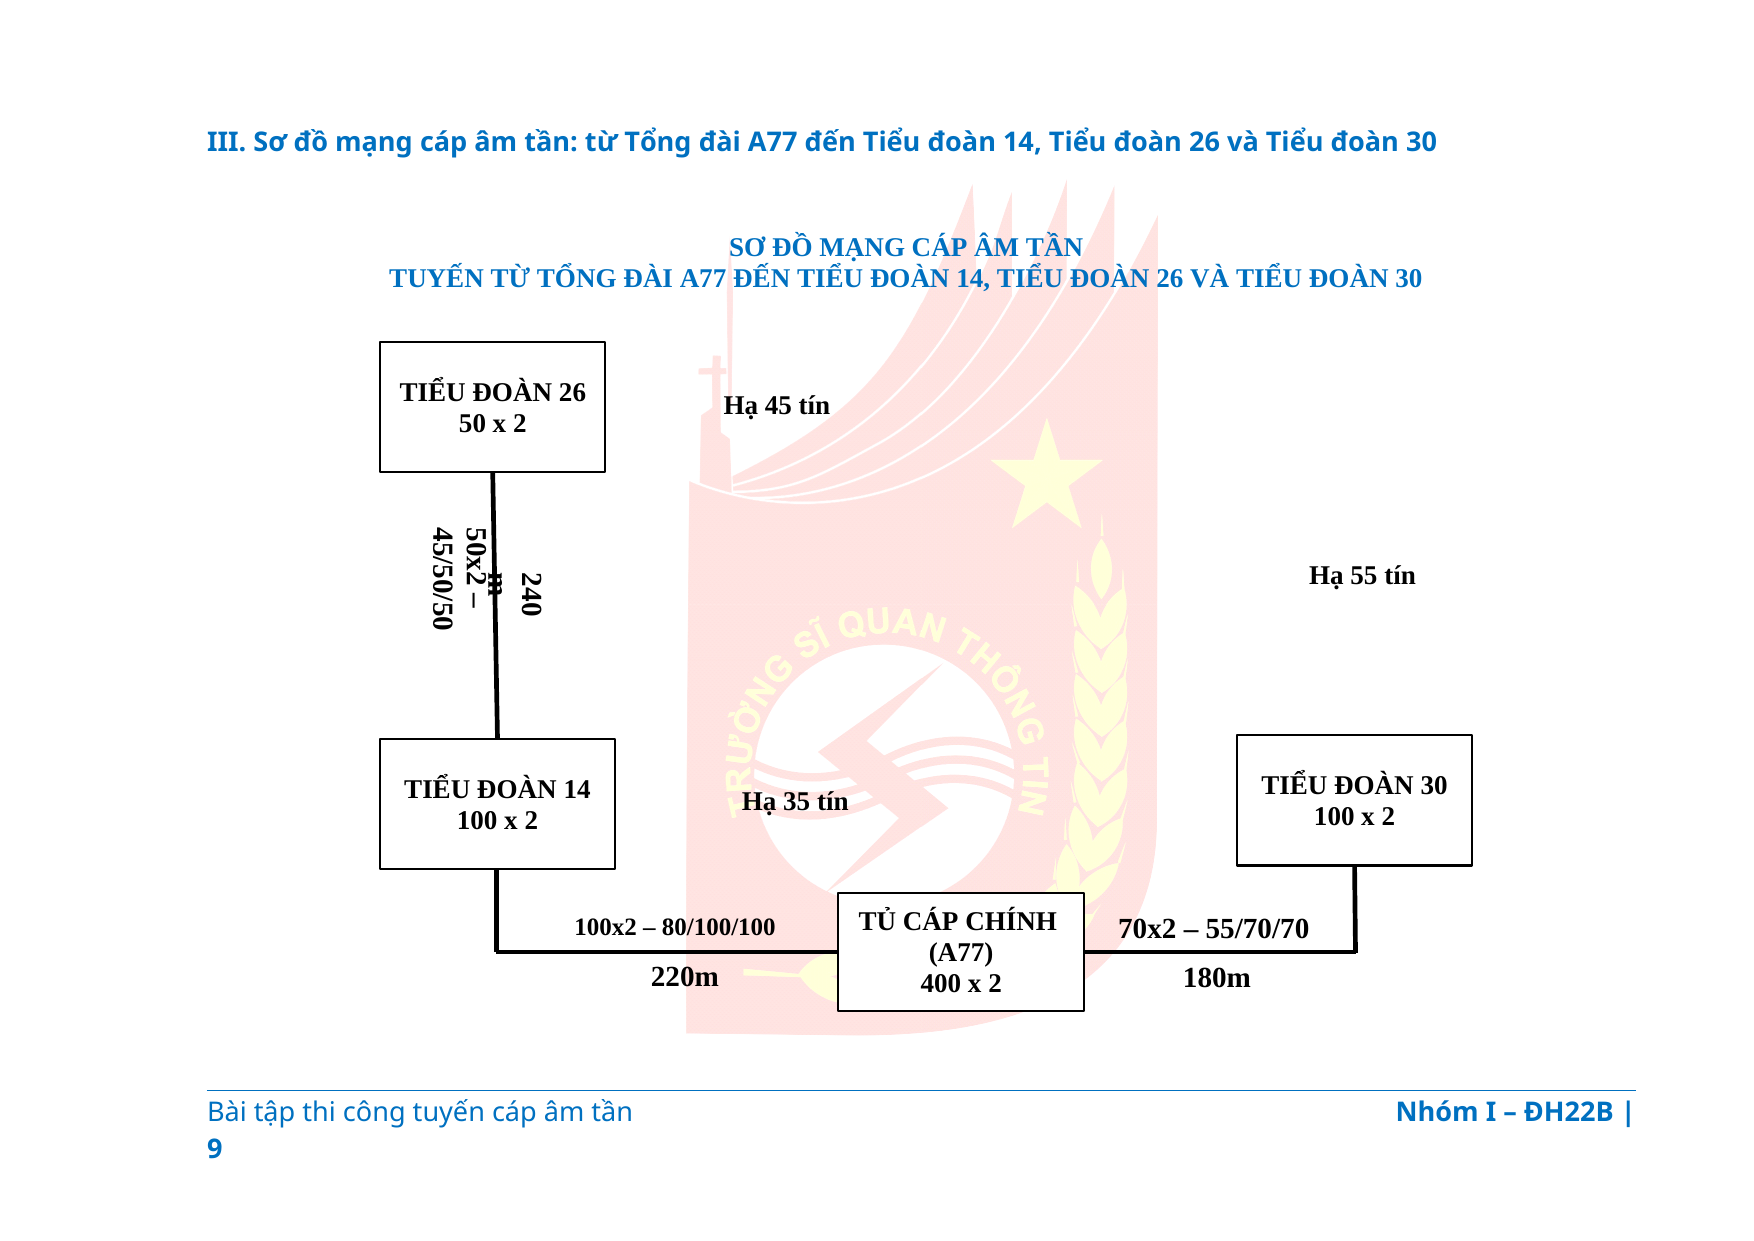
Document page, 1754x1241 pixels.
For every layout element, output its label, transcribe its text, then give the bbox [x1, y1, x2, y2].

subtitle III. Sơ đồ mạng cáp âm tần: từ Tổng đài A77 đến Tiểu đoàn 14, Tiểu đoàn 26 và Tiểu đoàn 30 [207, 122, 1636, 159]
